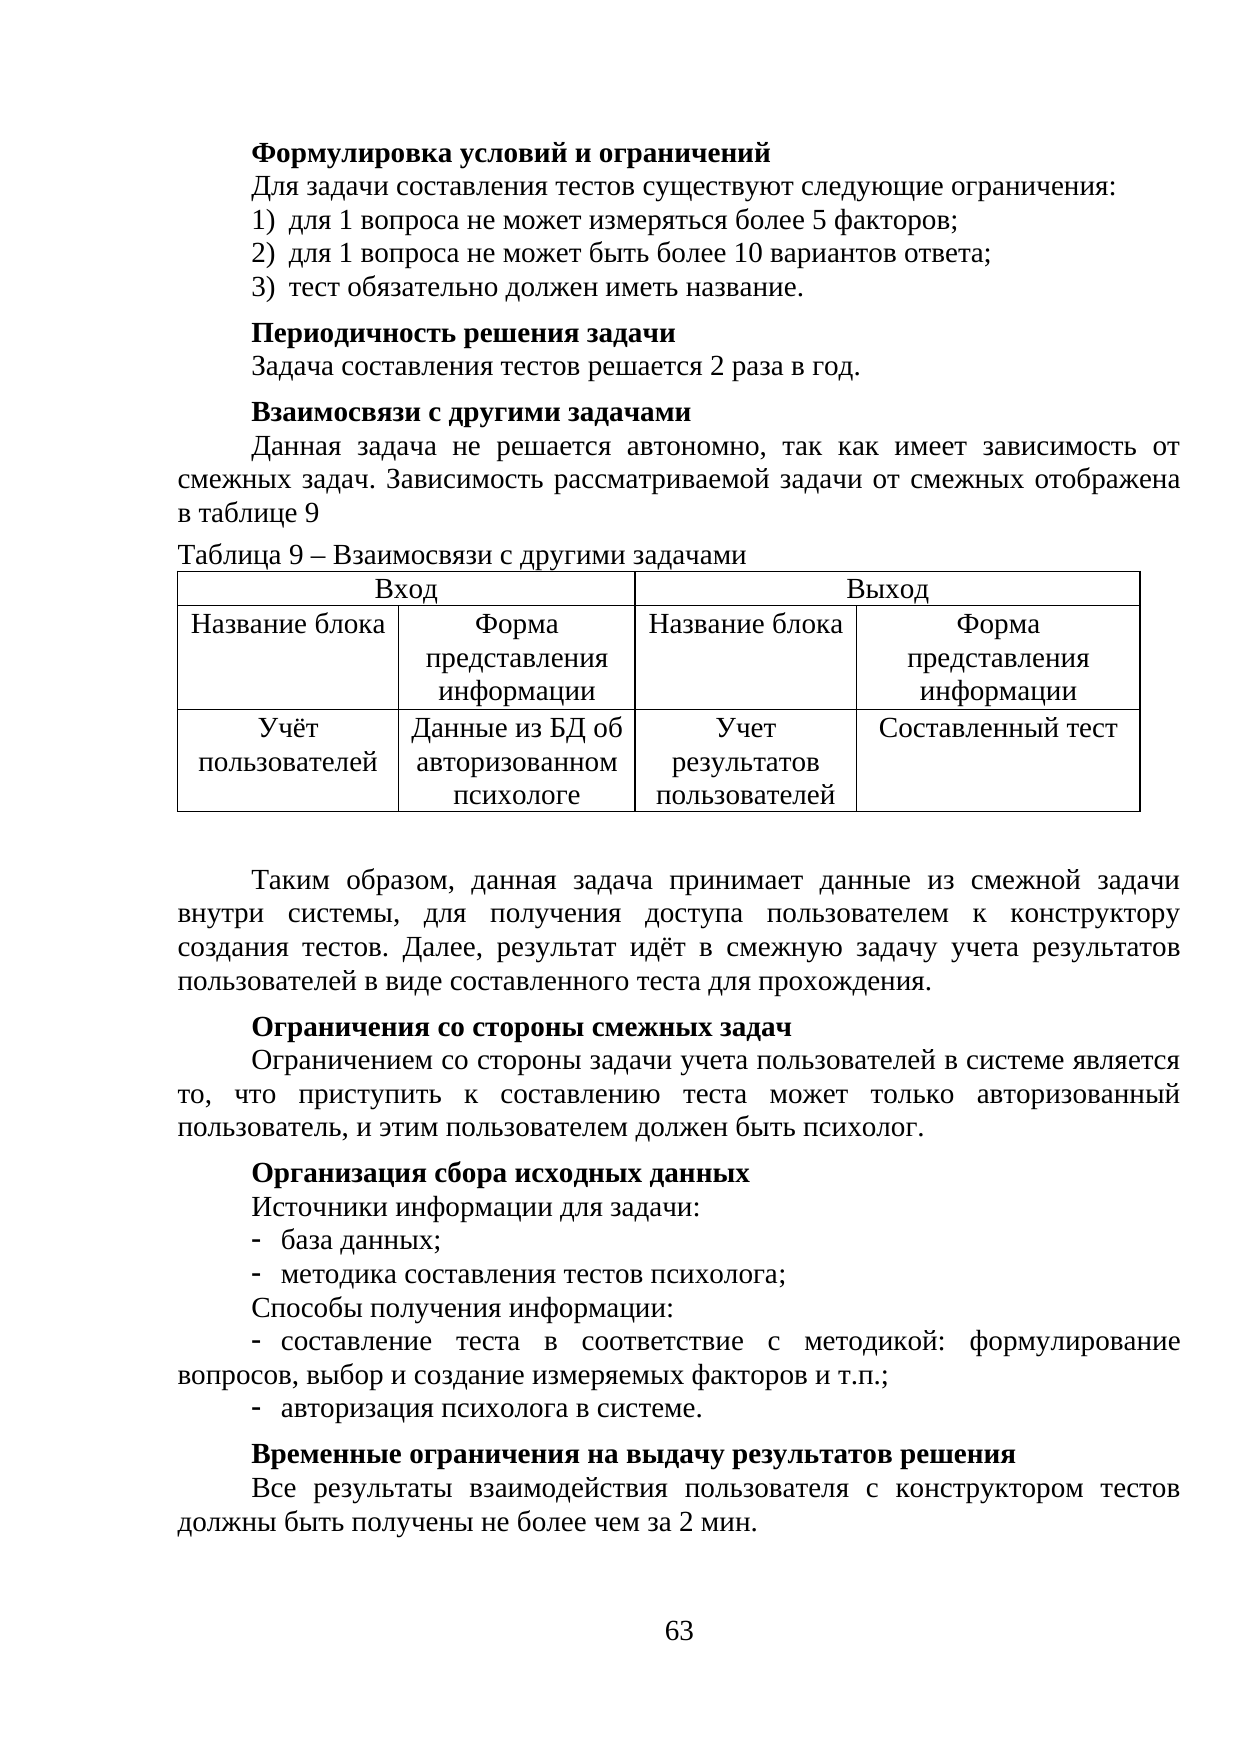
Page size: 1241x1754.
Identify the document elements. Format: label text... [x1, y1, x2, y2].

list методика составления тестов психолога; [177, 1256, 1181, 1290]
text Формулировка условий и ограничений [177, 135, 1181, 168]
table_cell Данные из БД об авторизованном психологе [399, 710, 634, 811]
text Организация сбора исходных данных [177, 1155, 1181, 1189]
table_cell Учет результатов пользователей [636, 710, 856, 811]
table_cell Составленный тест [857, 710, 1139, 811]
table_cell Название блока [636, 606, 856, 709]
table_header Вход [178, 572, 634, 605]
text Источники информации для задачи: [177, 1189, 1181, 1222]
text Таким образом, данная задача принимает данные из смежной задачи внутри системы, для получения доступа пользователем к конструктору создания тестов. Далее, результат идёт в смежную задачу учета результатов пользователей в виде составленного теста для прохождения. [177, 862, 1181, 996]
table_header Выход [636, 572, 1139, 605]
list авторизация психолога в системе. [177, 1390, 1181, 1424]
list составление теста в соответствие с методикой: формулирование вопросов, выбор и создание измеряемых факторов и т.п.; [177, 1323, 1181, 1390]
text Все результаты взаимодействия пользователя с конструктором тестов должны быть получены не более чем за 2 мин. [177, 1470, 1181, 1537]
text Для задачи составления тестов существуют следующие ограничения: [177, 168, 1181, 202]
text Периодичность решения задачи [177, 315, 1181, 348]
text Временные ограничения на выдачу результатов решения [177, 1437, 1181, 1470]
table_cell Название блока [178, 606, 398, 709]
list тест обязательно должен иметь название. [251, 269, 1181, 302]
text Таблица 9 – Взаимосвязи с другими задачами [177, 537, 1181, 571]
text Ограничения со стороны смежных задач [177, 1009, 1181, 1042]
table_cell Форма представления информации [857, 606, 1139, 709]
table_cell Учёт пользователей [178, 710, 398, 811]
list для 1 вопроса не может измеряться более 5 факторов; [251, 202, 1181, 235]
list база данных; [177, 1222, 1181, 1256]
list Способы получения информации: [251, 1290, 1181, 1323]
text Данная задача не решается автономно, так как имеет зависимость от смежных задач. Зависимость рассматриваемой задачи от смежных отображена в таблице 9 [177, 428, 1181, 529]
table_cell Форма представления информации [399, 606, 634, 709]
text Взаимосвязи с другими задачами [177, 394, 1181, 428]
list для 1 вопроса не может быть более 10 вариантов ответа; [251, 235, 1181, 269]
text Ограничением со стороны задачи учета пользователей в системе является то, что приступить к составлению теста может только авторизованный пользователь, и этим пользователем должен быть психолог. [177, 1042, 1181, 1143]
text Задача составления тестов решается 2 раза в год. [177, 348, 1181, 382]
